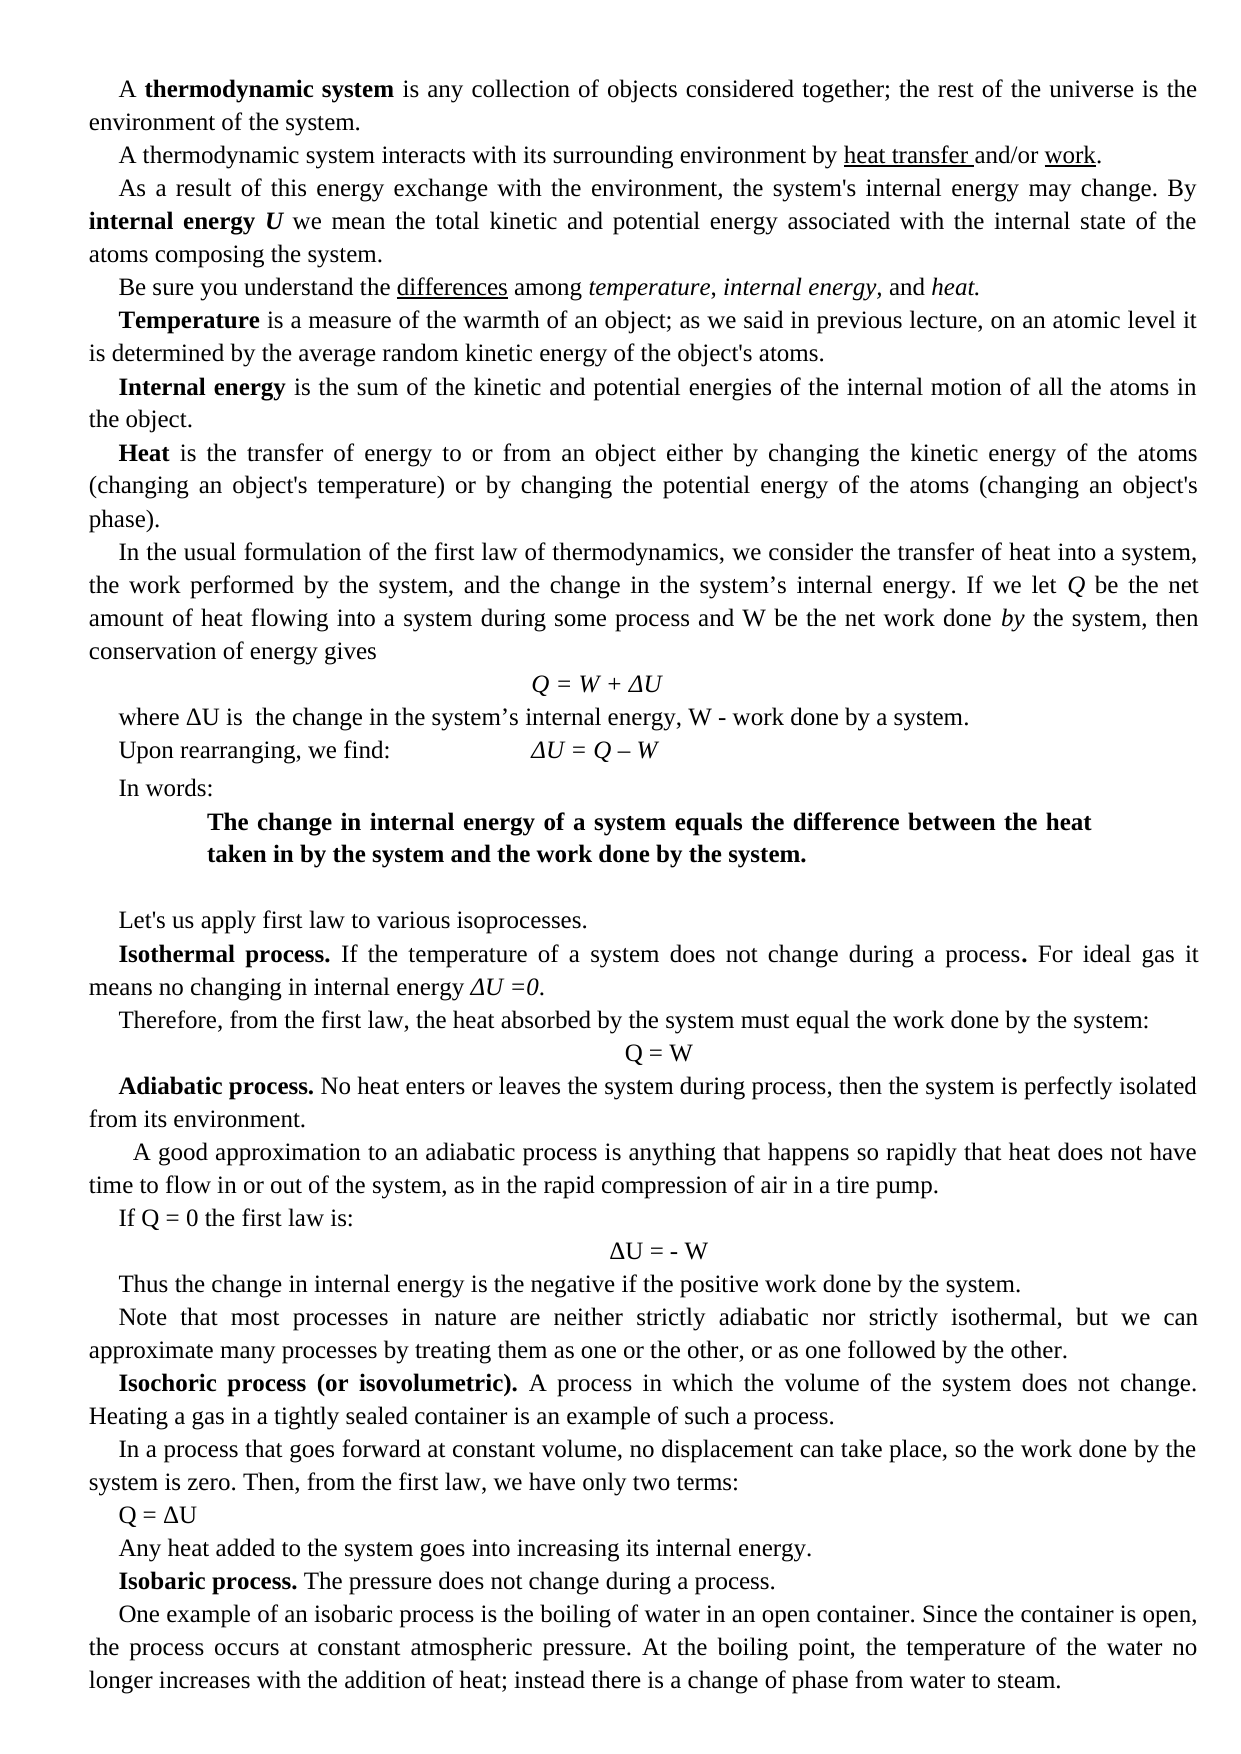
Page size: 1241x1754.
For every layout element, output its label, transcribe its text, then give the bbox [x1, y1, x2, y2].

text Upon rearranging, we find: ΔU = Q – W [89, 735, 1199, 763]
text Temperature is a measure of the warmth of an object; as we said in previous lecture, on an atomic level it is determined by the average random kinetic energy of the object's atoms. [89, 306, 1199, 367]
text Isothermal process. If the temperature of a system does not change during a process. For ideal gas it means no changing in internal energy ΔU =0. [89, 939, 1199, 1000]
text Q = W + ΔU [89, 669, 1199, 697]
text As a result of this energy exchange with the environment, the system's internal energy may change. By internal energy U we mean the total kinetic and potential energy associated with the internal state of the atoms composing the system. [89, 173, 1199, 268]
text Thus the change in internal energy is the negative if the positive work done by the system. [89, 1269, 1199, 1298]
text Isobaric process. The pressure does not change during a process. [89, 1566, 1199, 1595]
text Q = W [89, 1038, 1199, 1066]
text A thermodynamic system is any collection of objects considered together; the rest of the universe is the environment of the system. [89, 74, 1199, 136]
text In a process that goes forward at constant volume, no displacement can take place, so the work done by the system is zero. Then, from the first law, we have only two terms: [89, 1434, 1199, 1496]
text The change in internal energy of a system equals the difference between the heat taken in by the system and the work done by the system. [207, 807, 1093, 868]
text Adiabatic process. No heat enters or leaves the system during process, then the system is perfectly isolated from its environment. [89, 1071, 1199, 1132]
text Heat is the transfer of energy to or from an object either by changing the kinetic energy of the atoms (changing an object's temperature) or by changing the potential energy of the atoms (changing an object's phase). [89, 438, 1199, 532]
text where ΔU is the change in the system’s internal energy, W - work done by a system. [89, 702, 1199, 731]
text Be sure you understand the differences among temperature, internal energy, and heat. [89, 272, 1199, 301]
text Isochoric process (or isovolumetric). A process in which the volume of the system does not change. Heating a gas in a tightly sealed container is an example of such a process. [89, 1368, 1199, 1430]
text In the usual formulation of the first law of thermodynamics, we consider the transfer of heat into a system, the work performed by the system, and the change in the system’s internal energy. If we let Q be the net amount of heat flowing into a system during some process and W be the net work done by the system, then conservation of energy gives [89, 537, 1199, 664]
text Let's us apply first law to various isoprocesses. [89, 906, 1199, 934]
text Therefore, from the first law, the heat absorbed by the system must equal the work done by the system: [89, 1005, 1199, 1033]
text One example of an isobaric process is the boiling of water in an open container. Since the container is open, the process occurs at constant atmospheric pressure. At the boiling point, the temperature of the water no longer increases with the addition of heat; instead there is a change of phase from water to steam. [89, 1599, 1199, 1694]
text In words: [89, 773, 1199, 802]
text Any heat added to the system goes into increasing its internal energy. [89, 1533, 1199, 1562]
text A good approximation to an adiabatic process is anything that happens so rapidly that heat does not have time to flow in or out of the system, as in the rapid compression of air in a tire pump. [89, 1137, 1199, 1198]
text Internal energy is the sum of the kinetic and potential energies of the internal motion of all the atoms in the object. [89, 372, 1199, 433]
text Note that most processes in nature are neither strictly adiabatic nor strictly isothermal, but we can approximate many processes by treating them as one or the other, or as one followed by the other. [89, 1302, 1199, 1364]
text If Q = 0 the first law is: [89, 1203, 1199, 1232]
text A thermodynamic system interacts with its surrounding environment by heat transfer and/or work. [89, 140, 1199, 169]
text Q = ΔU [89, 1500, 1199, 1529]
text ΔU = - W [89, 1236, 1199, 1264]
